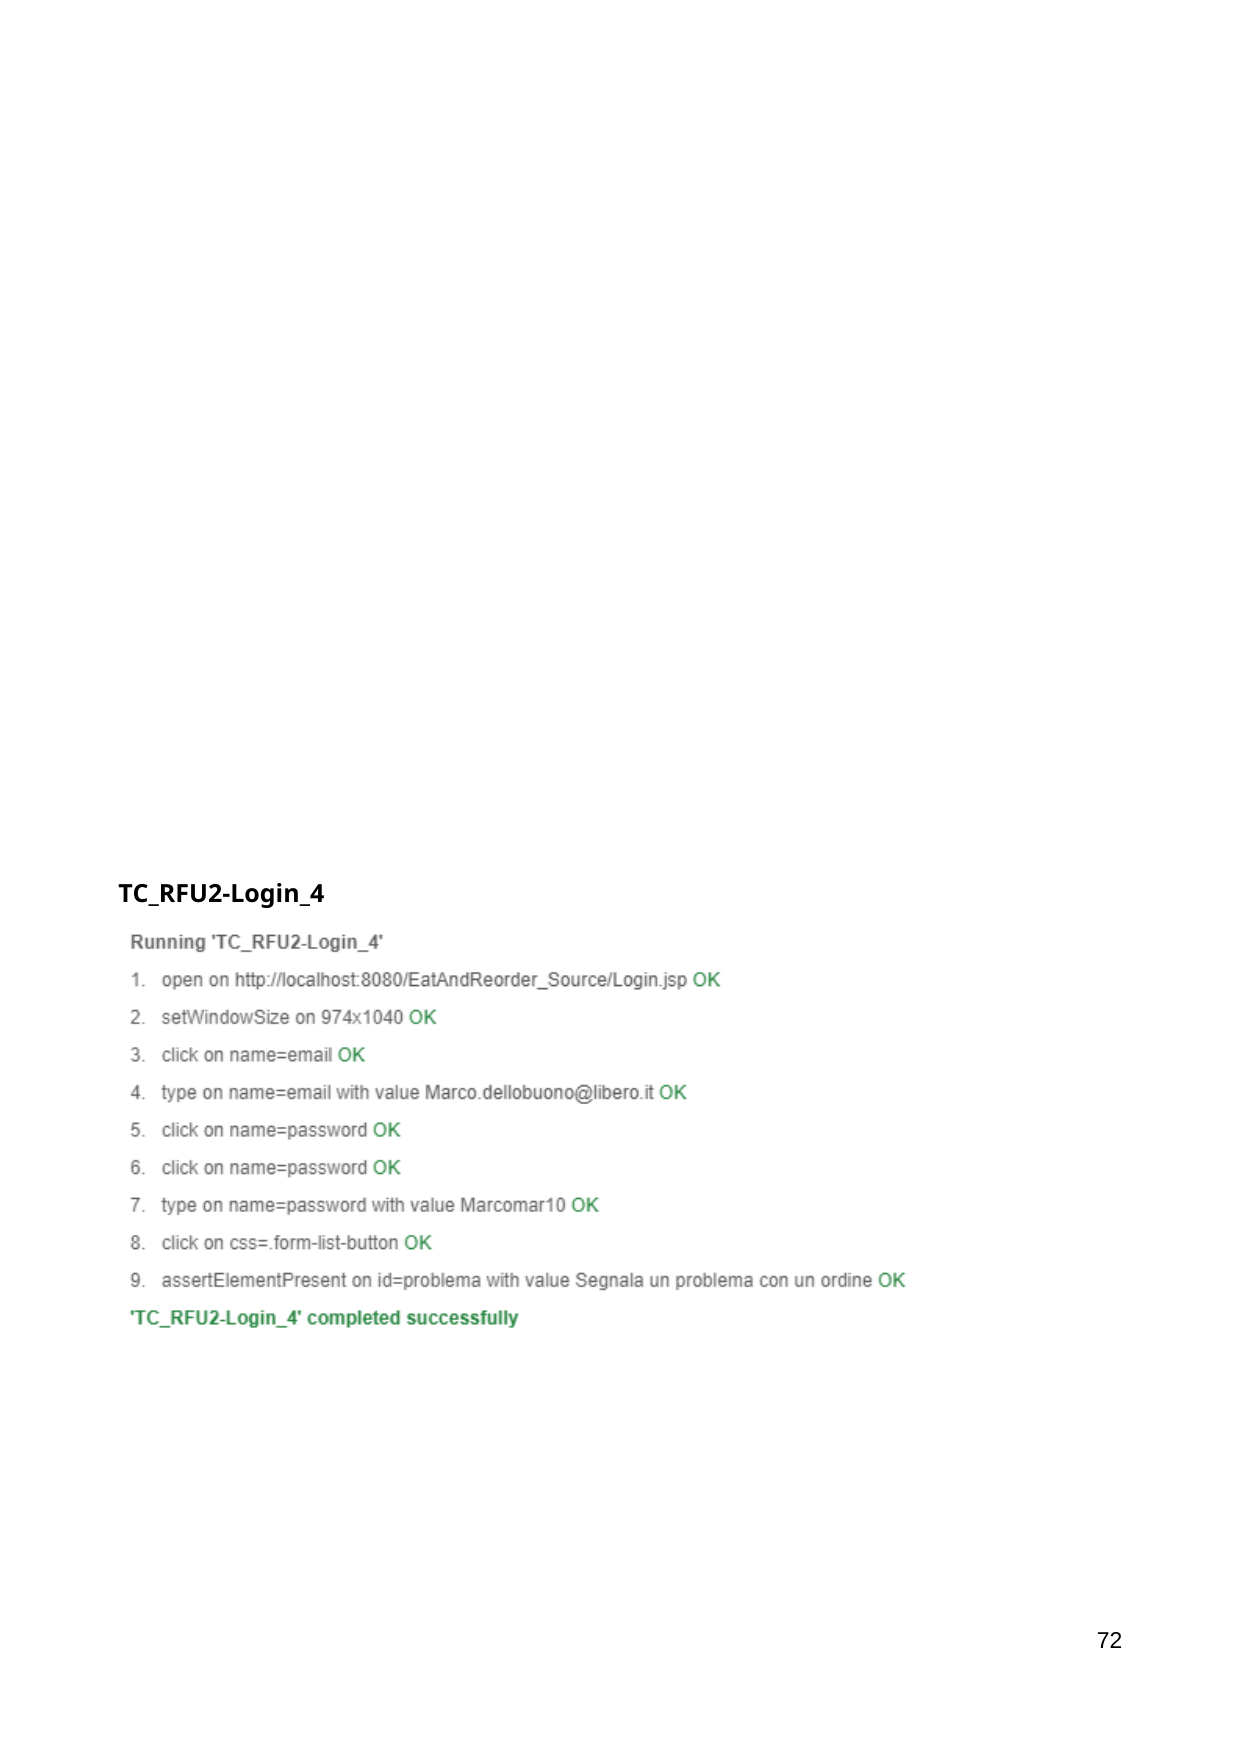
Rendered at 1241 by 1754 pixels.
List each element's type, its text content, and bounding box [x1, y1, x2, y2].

picture [118, 924, 914, 1331]
text TC_RFU2-Login_4 [118, 876, 1122, 910]
